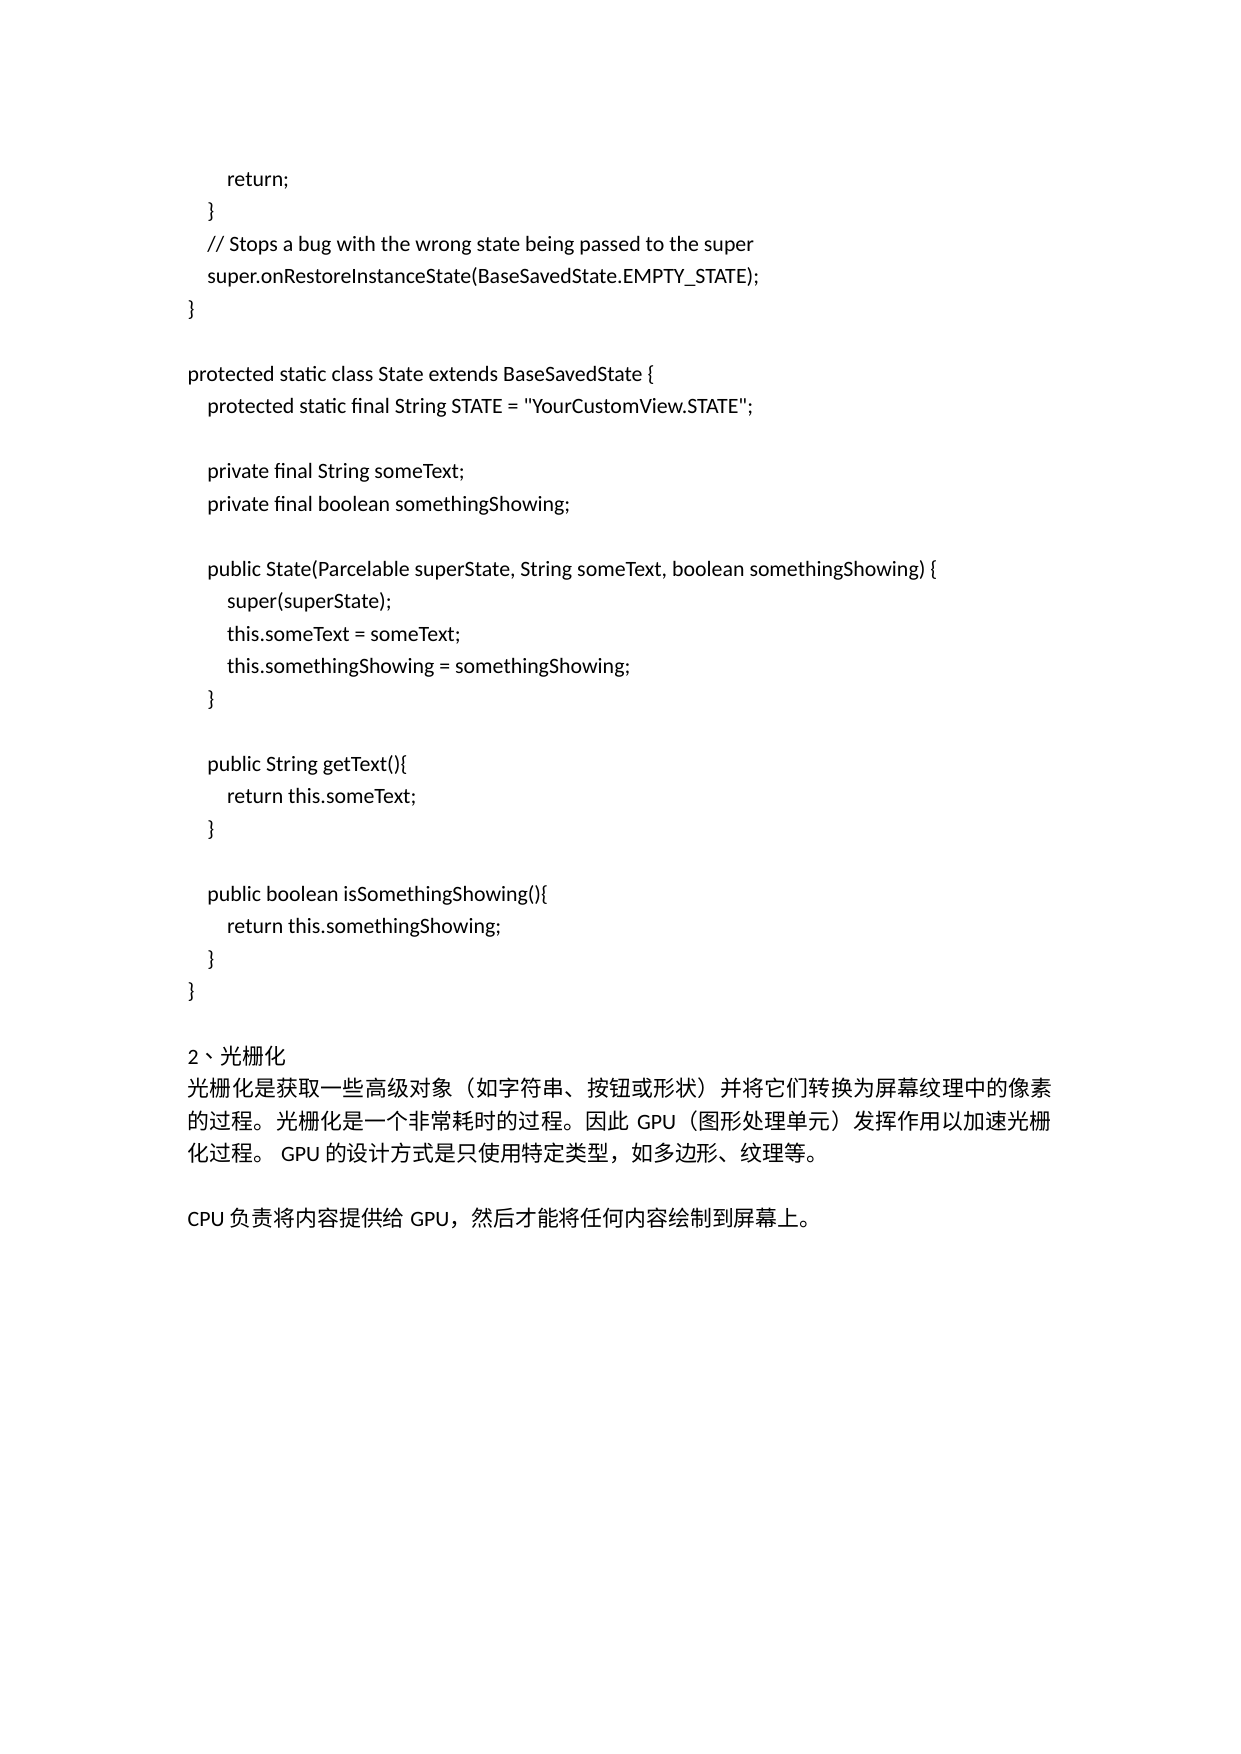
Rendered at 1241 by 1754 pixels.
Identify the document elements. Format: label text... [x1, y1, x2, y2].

list private final boolean somethingShowing; [187, 487, 1053, 519]
list protected static class State extends BaseSavedState { [187, 357, 1053, 389]
list 光栅化 [187, 1039, 1053, 1072]
list return this.someText; [187, 779, 1053, 812]
list return this.somethingShowing; [187, 909, 1053, 942]
list protected static final String STATE = "YourCustomView.STATE"; [187, 389, 1053, 422]
list } [187, 942, 1053, 974]
list this.somethingShowing = somethingShowing; [187, 649, 1053, 682]
list 光栅化是获取一些高级对象（如字符串、按钮或形状）并将它们转换为屏幕纹理中的像素的过程。光栅化是一个非常耗时的过程。因此 GPU（图形处理单元）发挥作用以加速光栅化过程。 GPU 的设计方式是只使用特定类型，如多边形、纹理等。 [187, 1072, 1053, 1169]
list } [187, 292, 1053, 324]
list } [187, 682, 1053, 714]
list CPU 负责将内容提供给 GPU，然后才能将任何内容绘制到屏幕上。 [187, 1202, 1053, 1234]
list public boolean isSomethingShowing(){ [187, 877, 1053, 909]
list return; [187, 162, 1053, 194]
list private final String someText; [187, 454, 1053, 487]
list public State(Parcelable superState, String someText, boolean somethingShowing) { [187, 552, 1053, 584]
list public String getText(){ [187, 747, 1053, 779]
list this.someText = someText; [187, 617, 1053, 649]
list super(superState); [187, 584, 1053, 617]
list } [187, 812, 1053, 844]
list } [187, 974, 1053, 1007]
list // Stops a bug with the wrong state being passed to the super [187, 227, 1053, 259]
list } [187, 194, 1053, 227]
list super.onRestoreInstanceState(BaseSavedState.EMPTY_STATE); [187, 259, 1053, 292]
